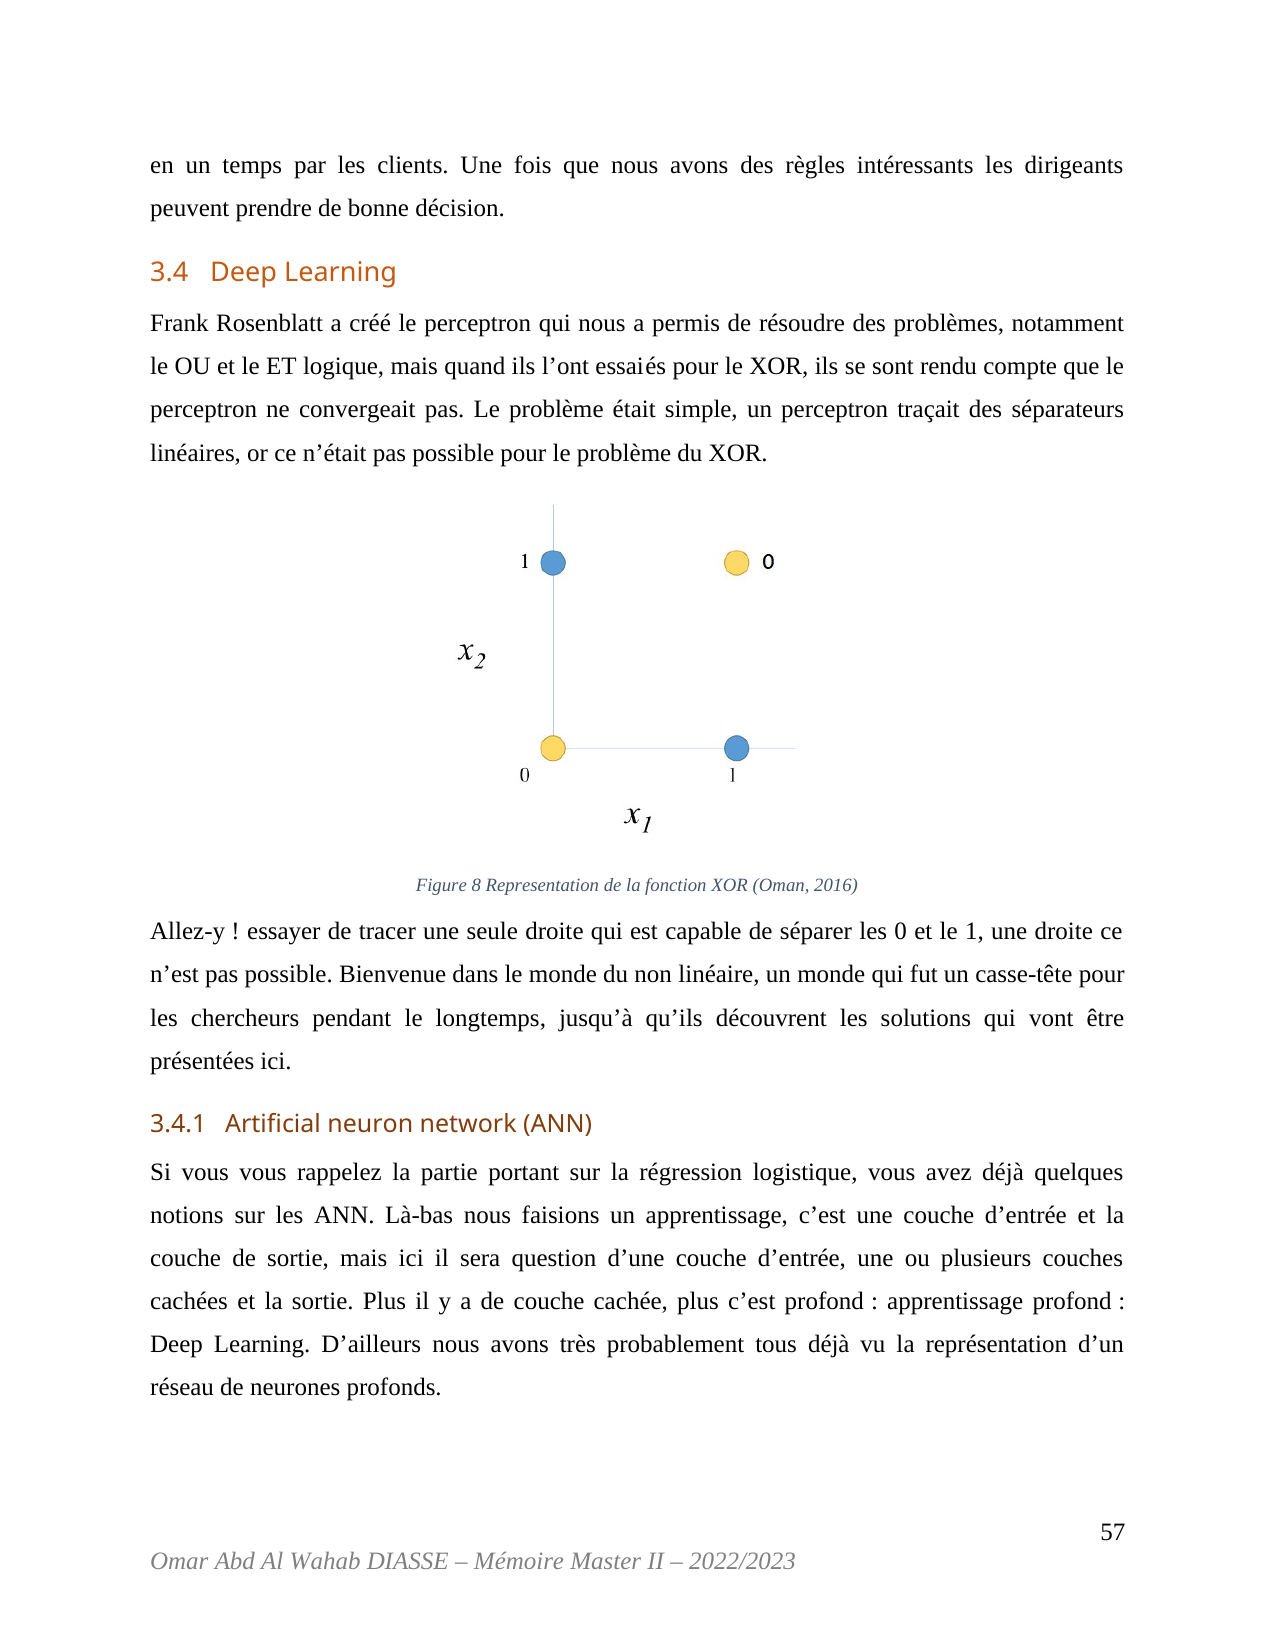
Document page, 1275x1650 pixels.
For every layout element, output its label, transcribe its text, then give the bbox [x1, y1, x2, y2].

text Si vous vous rappelez la partie portant sur la régression logistique, vous avez déjà quelques notions sur les ANN. Là-bas nous faisions un apprentissage, c’est une couche d’entrée et la couche de sortie, mais ici il sera question d’une couche d’entrée, une ou plusieurs couches cachées et la sortie. Plus il y a de couche cachée, plus c’est profond : apprentissage profond : Deep Learning. D’ailleurs nous avons très probablement tous déjà vu la représentation d’un réseau de neurones profonds. [150, 1157, 1125, 1401]
subtitle Deep Learning [150, 253, 1125, 290]
text Figure 8 Representation de la fonction XOR [150, 874, 1125, 896]
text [150, 150, 1125, 222]
subtitle Artificial neuron network (ANN) [150, 1106, 1125, 1139]
text Frank Rosenblatt a créé le perceptron qui nous a permis de résoudre des problèmes, notamment le OU et le ET logique, mais quand ils l’ont essaiés pour le XOR, ils se sont rendu compte que le perceptron ne convergeait pas. Le problème était simple, un perceptron traçait des séparateurs linéaires, or ce n’était pas possible pour le problème du XOR. [150, 308, 1125, 466]
text Allez-y ! essayer de tracer une seule droite qui est capable de séparer les 0 et le 1, une droite ce n’est pas possible. Bienvenue dans le monde du non linéaire, un monde qui fut un casse-tête pour les chercheurs pendant le longtemps, jusqu’à qu’ils découvrent les solutions qui vont être présentées ici. [150, 916, 1125, 1074]
picture [445, 497, 830, 843]
